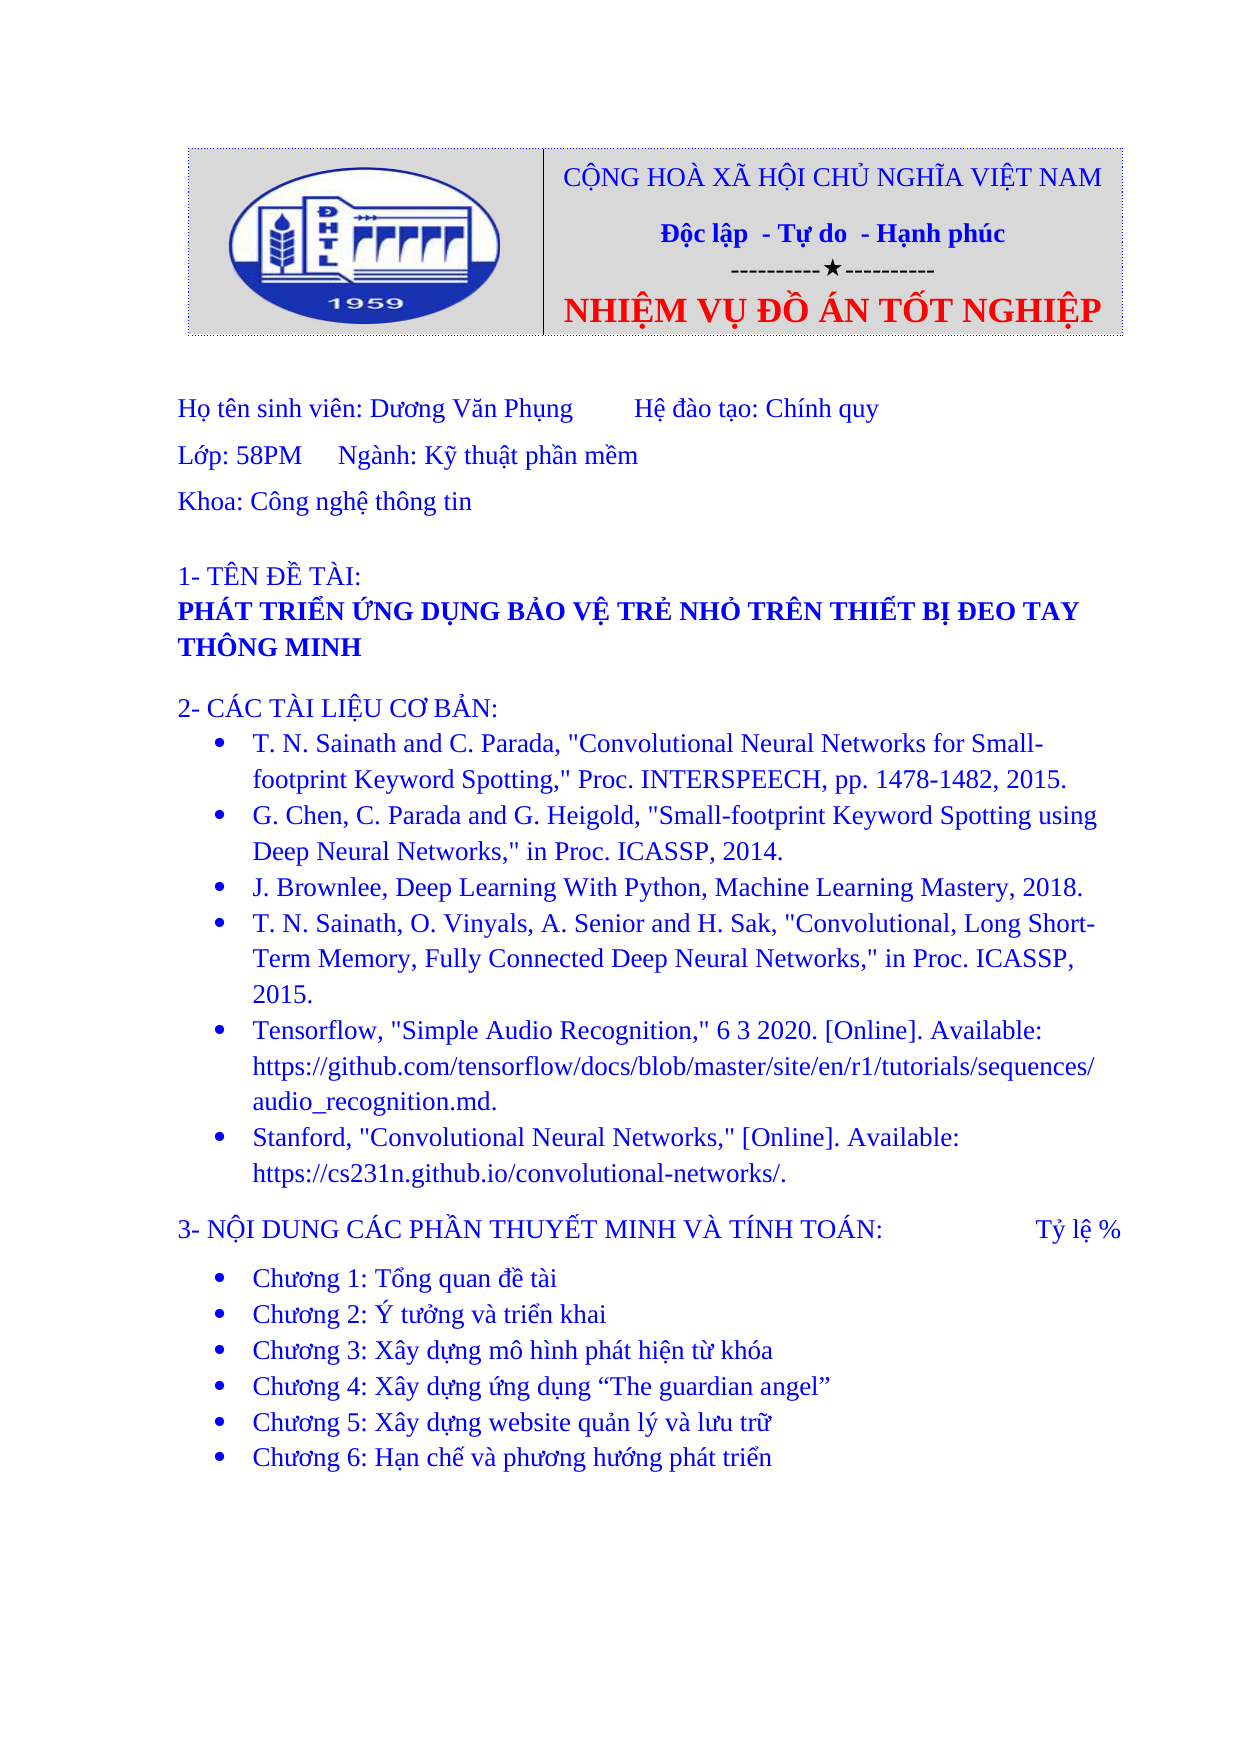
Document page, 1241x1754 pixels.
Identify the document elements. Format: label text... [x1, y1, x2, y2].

list G. Chen, C. Parada and G. Heigold, "Small-footprint Keyword Spotting using Deep Neural Networks," in Proc. ICASSP, 2014. [215, 799, 1122, 866]
list T. N. Sainath and C. Parada, "Convolutional Neural Networks for Small-footprint Keyword Spotting," Proc. INTERSPEECH, pp. 1478-1482, 2015. [215, 728, 1122, 794]
picture [228, 167, 500, 324]
list Stanford, "Convolutional Neural Networks," [Online]. Available: https://cs231n.github.io/convolutional-networks/. [215, 1121, 1122, 1188]
text Khoa: Công nghệ thông tin [177, 485, 1122, 517]
list Tensorflow, "Simple Audio Recognition," 6 3 2020. [Online]. Available: https://github.com/tensorflow/docs/blob/master/site/en/r1/tutorials/sequences/audio_recognition.md. [215, 1014, 1122, 1117]
text Họ tên sinh viên: Dương Văn Phụng Hệ đào tạo: Chính quy [177, 392, 1122, 423]
table_header [189, 148, 543, 334]
list Chương 3: Xây dựng mô hình phát hiện từ khóa [215, 1334, 1122, 1365]
list Chương 4: Xây dựng ứng dụng “The guardian angel” [215, 1370, 1122, 1401]
list Chương 5: Xây dựng website quản lý và lưu trữ [215, 1406, 1122, 1437]
list T. N. Sainath, O. Vinyals, A. Senior and H. Sak, "Convolutional, Long Short-Term Memory, Fully Connected Deep Neural Networks," in Proc. ICASSP, 2015. [215, 907, 1122, 1009]
text 2- CÁC TÀI LIỆU CƠ BẢN: [177, 692, 1122, 723]
text PHÁT TRIỂN ỨNG DỤNG BẢO VỆ TRẺ NHỎ TRÊN THIẾT BỊ ĐEO TAY THÔNG MINH [177, 595, 1122, 662]
text Lớp: 58PM Ngành: Kỹ thuật phần mềm [177, 439, 1122, 470]
list Chương 2: Ý tưởng và triển khai [215, 1298, 1122, 1329]
text 3- NỘI DUNG CÁC PHẦN THUYẾT MINH VÀ TÍNH TOÁN: Tỷ lệ % [177, 1214, 1122, 1245]
list Chương 1: Tổng quan đề tài [215, 1262, 1122, 1293]
list J. Brownlee, Deep Learning With Python, Machine Learning Mastery, 2018. [215, 871, 1122, 902]
text 1- TÊN ĐỀ TÀI: [177, 560, 1122, 591]
table_header CỘNG HOÀ XÃ HỘI CHỦ NGHĨA VIỆT NAM Độc lập - Tự do - Hạnh phúc -------------------- NHIỆM VỤ ĐỒ ÁN TỐT NGHIỆP [544, 148, 1122, 334]
list Chương 6: Hạn chế và phương hướng phát triển [215, 1442, 1122, 1473]
